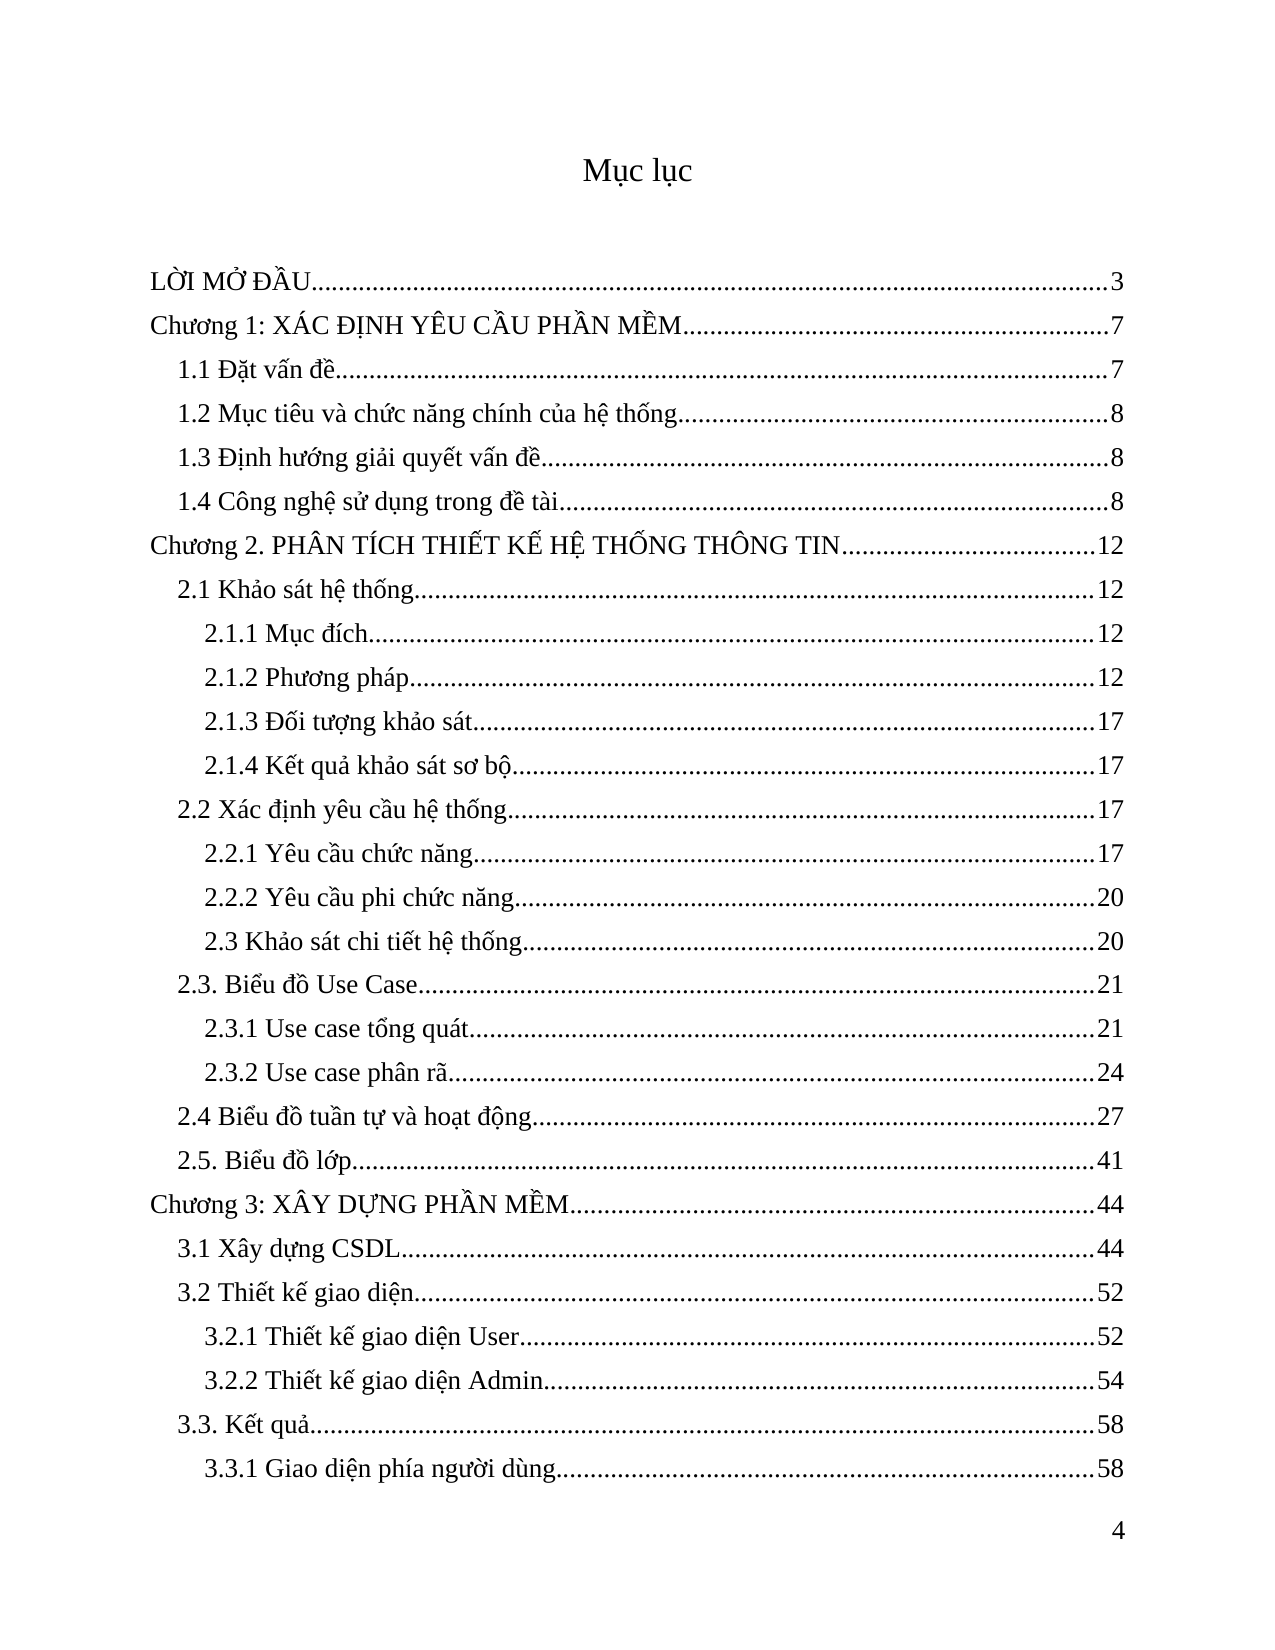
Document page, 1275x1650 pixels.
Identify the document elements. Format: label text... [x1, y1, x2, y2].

text Mục lục [150, 150, 1125, 188]
